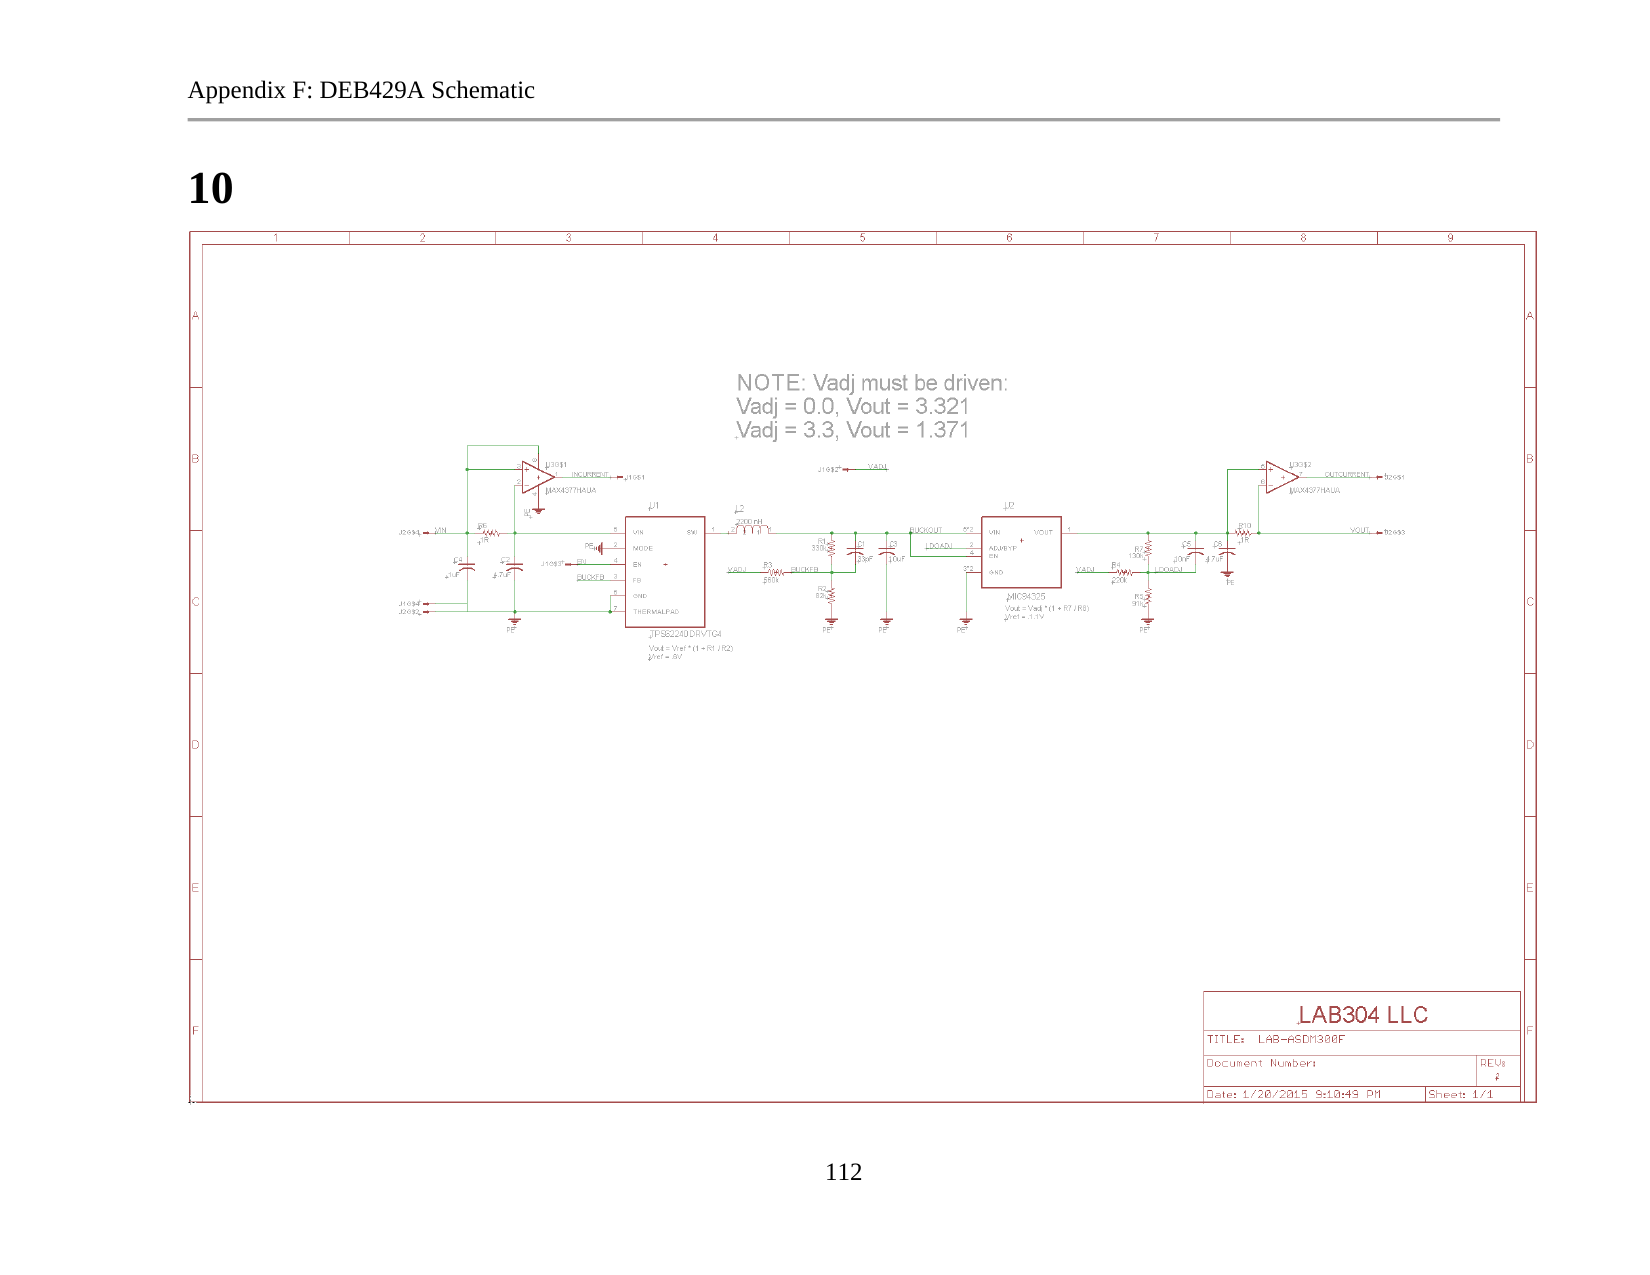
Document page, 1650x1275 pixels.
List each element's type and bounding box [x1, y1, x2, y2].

picture [187, 228, 1539, 1105]
